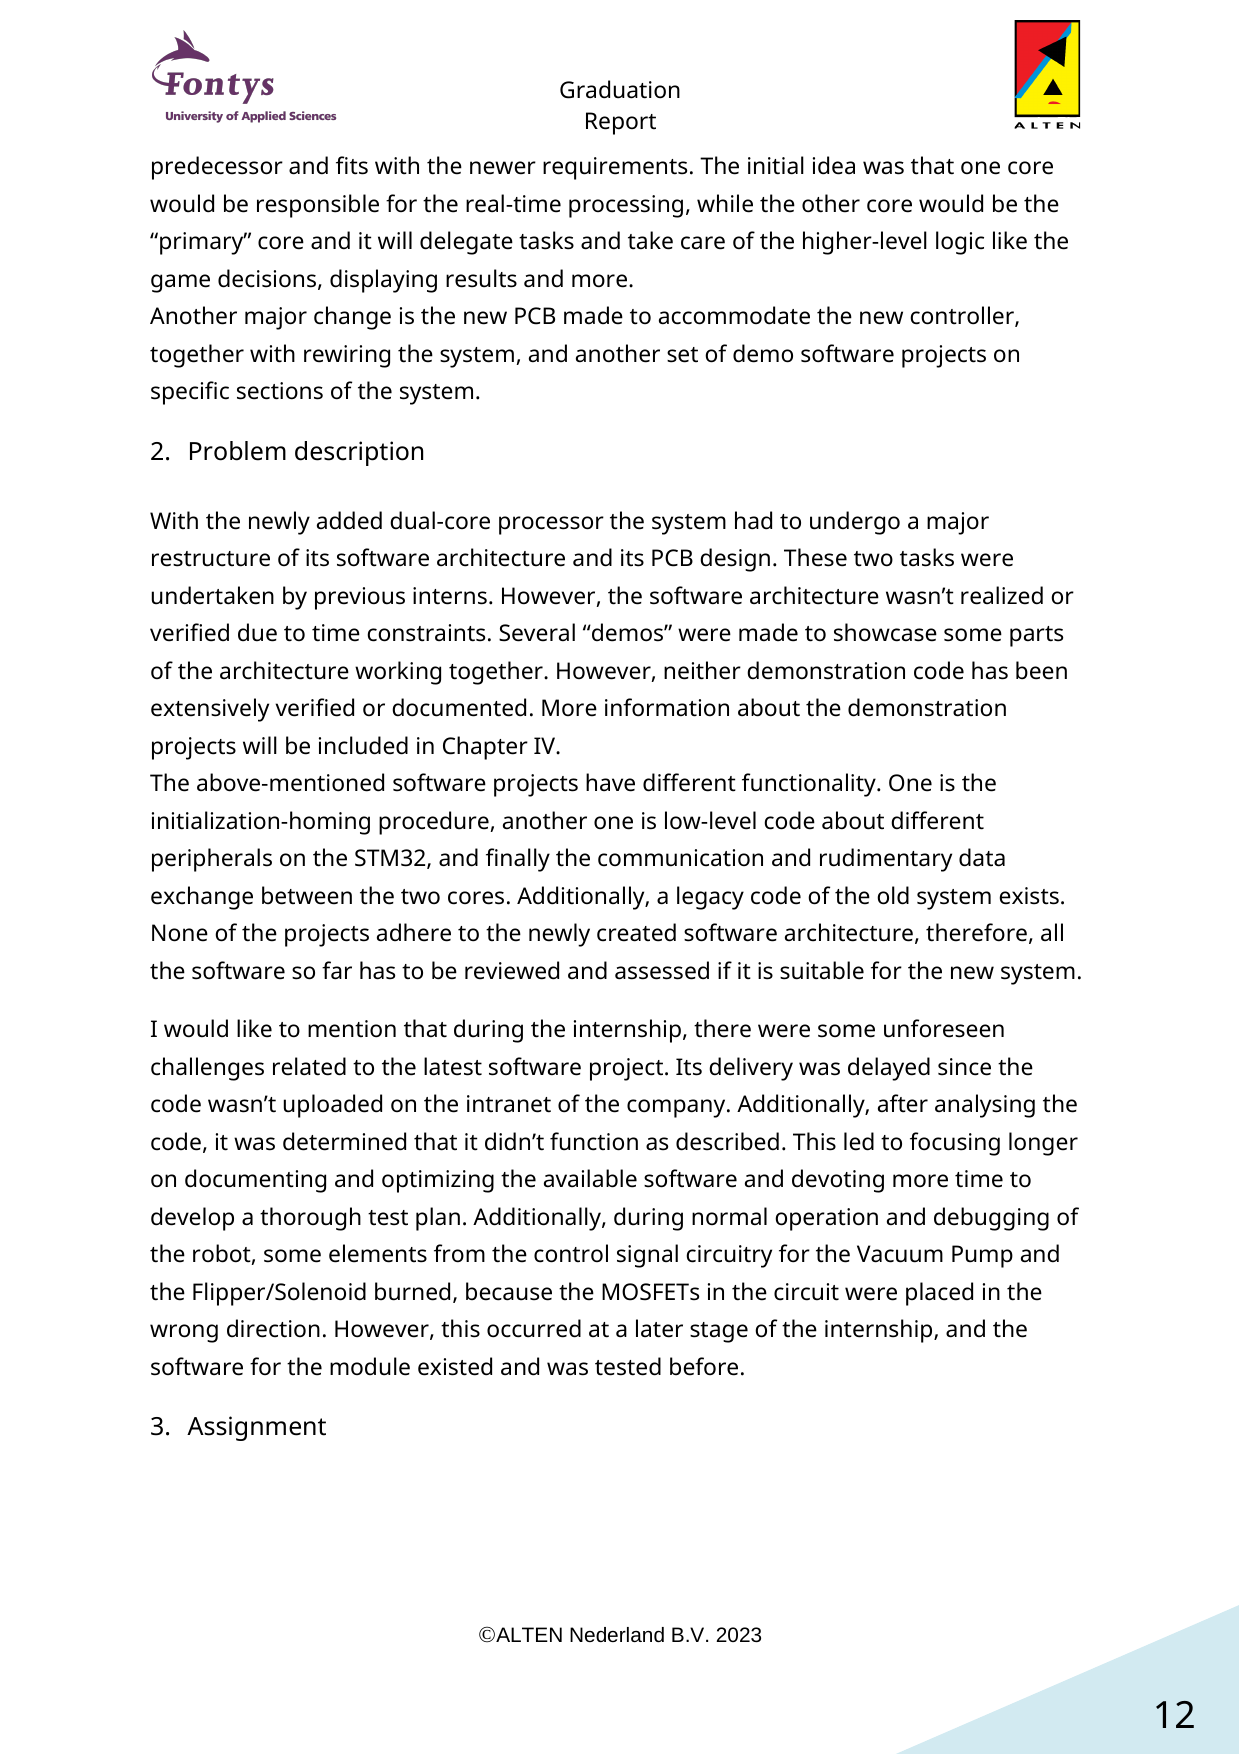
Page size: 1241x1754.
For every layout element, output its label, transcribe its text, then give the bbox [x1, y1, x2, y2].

text With the newly added dual-core processor the system had to undergo a major restructure of its software architecture and its PCB design. These two tasks were undertaken by previous interns. However, the software architecture wasn’t realized or verified due to time constraints. Several “demos” were made to showcase some parts of the architecture working together. However, neither demonstration code has been extensively verified or documented. More information about the demonstration projects will be included in Chapter IV. The above-mentioned software projects have different functionality. One is the initialization-homing procedure, another one is low-level code about different peripherals on the STM32, and finally the communication and rudimentary data exchange between the two cores. Additionally, a legacy code of the old system exists. None of the projects adhere to the newly created software architecture, therefore, all the software so far has to be reviewed and assessed if it is suitable for the new system. [150, 467, 1090, 986]
subtitle Problem description [150, 433, 1090, 467]
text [150, 150, 1090, 406]
text I would like to mention that during the internship, there were some unforeseen challenges related to the latest software project. Its delivery was delayed since the code wasn’t uploaded on the intranet of the company. Additionally, after analysing the code, it was determined that it didn’t function as described. This led to focusing longer on documenting and optimizing the available software and devoting more time to develop a thorough test plan. Additionally, during normal operation and debugging of the robot, some elements from the control signal circuitry for the Vacuum Pump and the Flipper/Solenoid burned, because the MOSFETs in the circuit were placed in the wrong direction. However, this occurred at a later stage of the internship, and the software for the module existed and was tested before. [150, 1013, 1090, 1382]
picture [1014, 20, 1080, 129]
picture [150, 28, 338, 124]
subtitle Assignment [150, 1409, 1090, 1443]
